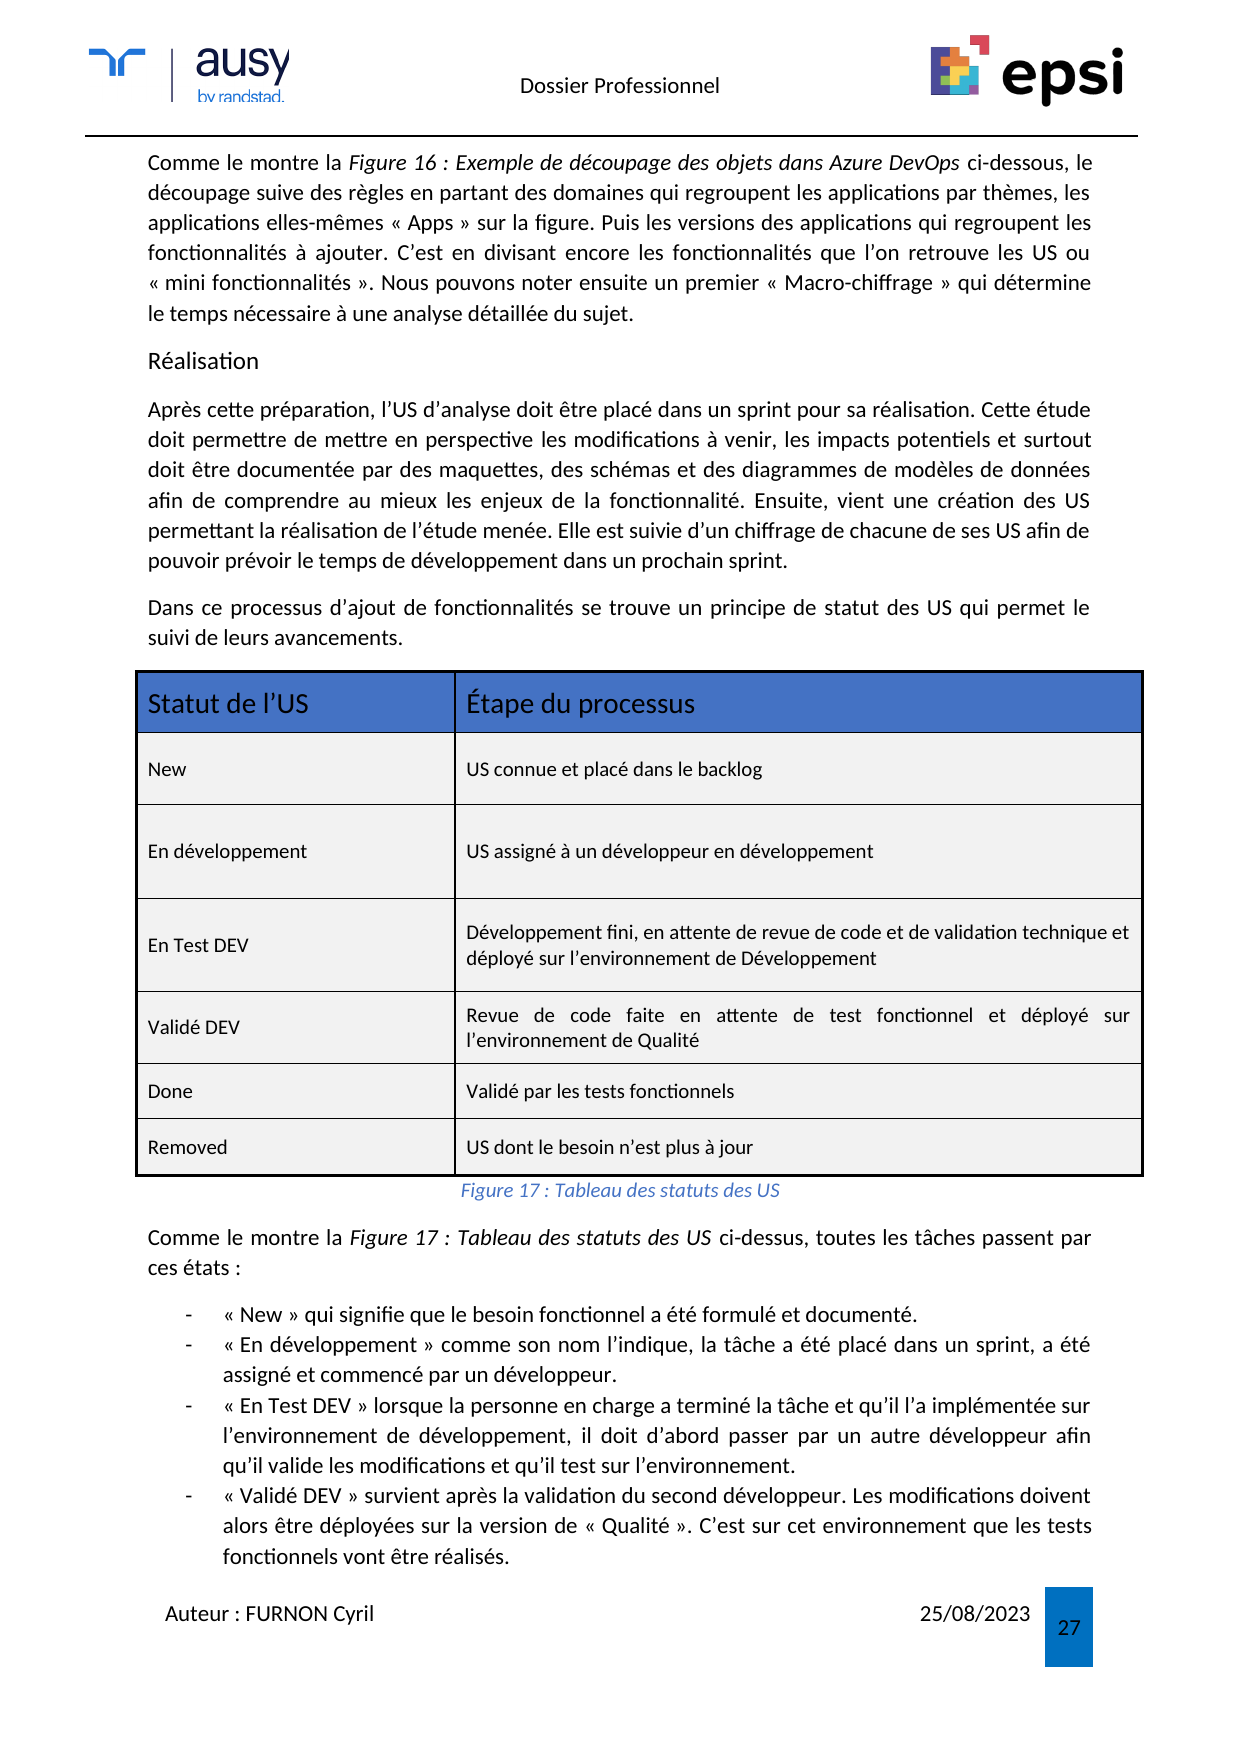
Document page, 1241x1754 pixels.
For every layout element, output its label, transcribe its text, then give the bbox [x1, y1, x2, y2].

table_header Statut de l’US [138, 673, 454, 732]
table_cell US dont le besoin n’est plus à jour [456, 1119, 1141, 1174]
table_cell Done [138, 1064, 454, 1118]
text Après cette préparation, l’US d’analyse doit être placé dans un sprint pour sa réalisation. Cette étude doit permettre de mettre en perspective les modifications à venir, les impacts potentiels et surtout doit être documentée par des maquettes, des schémas et des diagrammes de modèles de données afin de comprendre au mieux les enjeux de la fonctionnalité. Ensuite, vient une création des US permettant la réalisation de l’étude menée. Elle est suivie d’un chiffrage de chacune de ses US afin de pouvoir prévoir le temps de développement dans un prochain sprint. [148, 395, 1093, 574]
table_cell En Test DEV [138, 899, 454, 991]
table_cell En développement [138, 805, 454, 898]
table_cell Revue de code faite en attente de test fonctionnel et déployé sur l’environnement de Qualité [456, 992, 1141, 1063]
list « New » qui signifie que le besoin fonctionnel a été formulé et documenté. [185, 1300, 1093, 1328]
picture [88, 48, 289, 102]
table_cell US connue et placé dans le backlog [456, 733, 1141, 804]
text Dans ce processus d’ajout de fonctionnalités se trouve un principe de statut des US qui permet le suivi de leurs avancements. [148, 593, 1093, 651]
table_cell US assigné à un développeur en développement [456, 805, 1141, 898]
list « Validé DEV » survient après la validation du second développeur. Les modifications doivent alors être déployées sur la version de « Qualité ». C’est sur cet environnement que les tests fonctionnels vont être réalisés. [185, 1481, 1093, 1570]
table_cell Validé par les tests fonctionnels [456, 1064, 1141, 1118]
text Comme le montre la Figure 17 : Tableau des statuts des US ci-dessus, toutes les tâches passent par ces états : [148, 1223, 1093, 1281]
table_cell Validé DEV [138, 992, 454, 1063]
text Réalisation [148, 346, 1093, 376]
table_cell Développement fini, en attente de revue de code et de validation technique et déployé sur l’environnement de Développement [456, 899, 1141, 991]
table_cell New [138, 733, 454, 804]
list « En Test DEV » lorsque la personne en charge a terminé la tâche et qu’il l’a implémentée sur l’environnement de développement, il doit d’abord passer par un autre développeur afin qu’il valide les modifications et qu’il test sur l’environnement. [185, 1391, 1093, 1479]
text Comme le montre la Figure 16 : Exemple de découpage des objets dans Azure DevOps ci-dessous, le découpage suive des règles en partant des domaines qui regroupent les applications par thèmes, les applications elles-mêmes « Apps » sur la figure. Puis les versions des applications qui regroupent les fonctionnalités à ajouter. C’est en divisant encore les fonctionnalités que l’on retrouve les US ou « mini fonctionnalités ». Nous pouvons noter ensuite un premier « Macro-chiffrage » qui détermine le temps nécessaire à une analyse détaillée du sujet. [148, 148, 1093, 327]
list « En développement » comme son nom l’indique, la tâche a été placé dans un sprint, a été assigné et commencé par un développeur. [185, 1330, 1093, 1389]
table_cell Removed [138, 1119, 454, 1174]
table_header Étape du processus [456, 673, 1141, 732]
